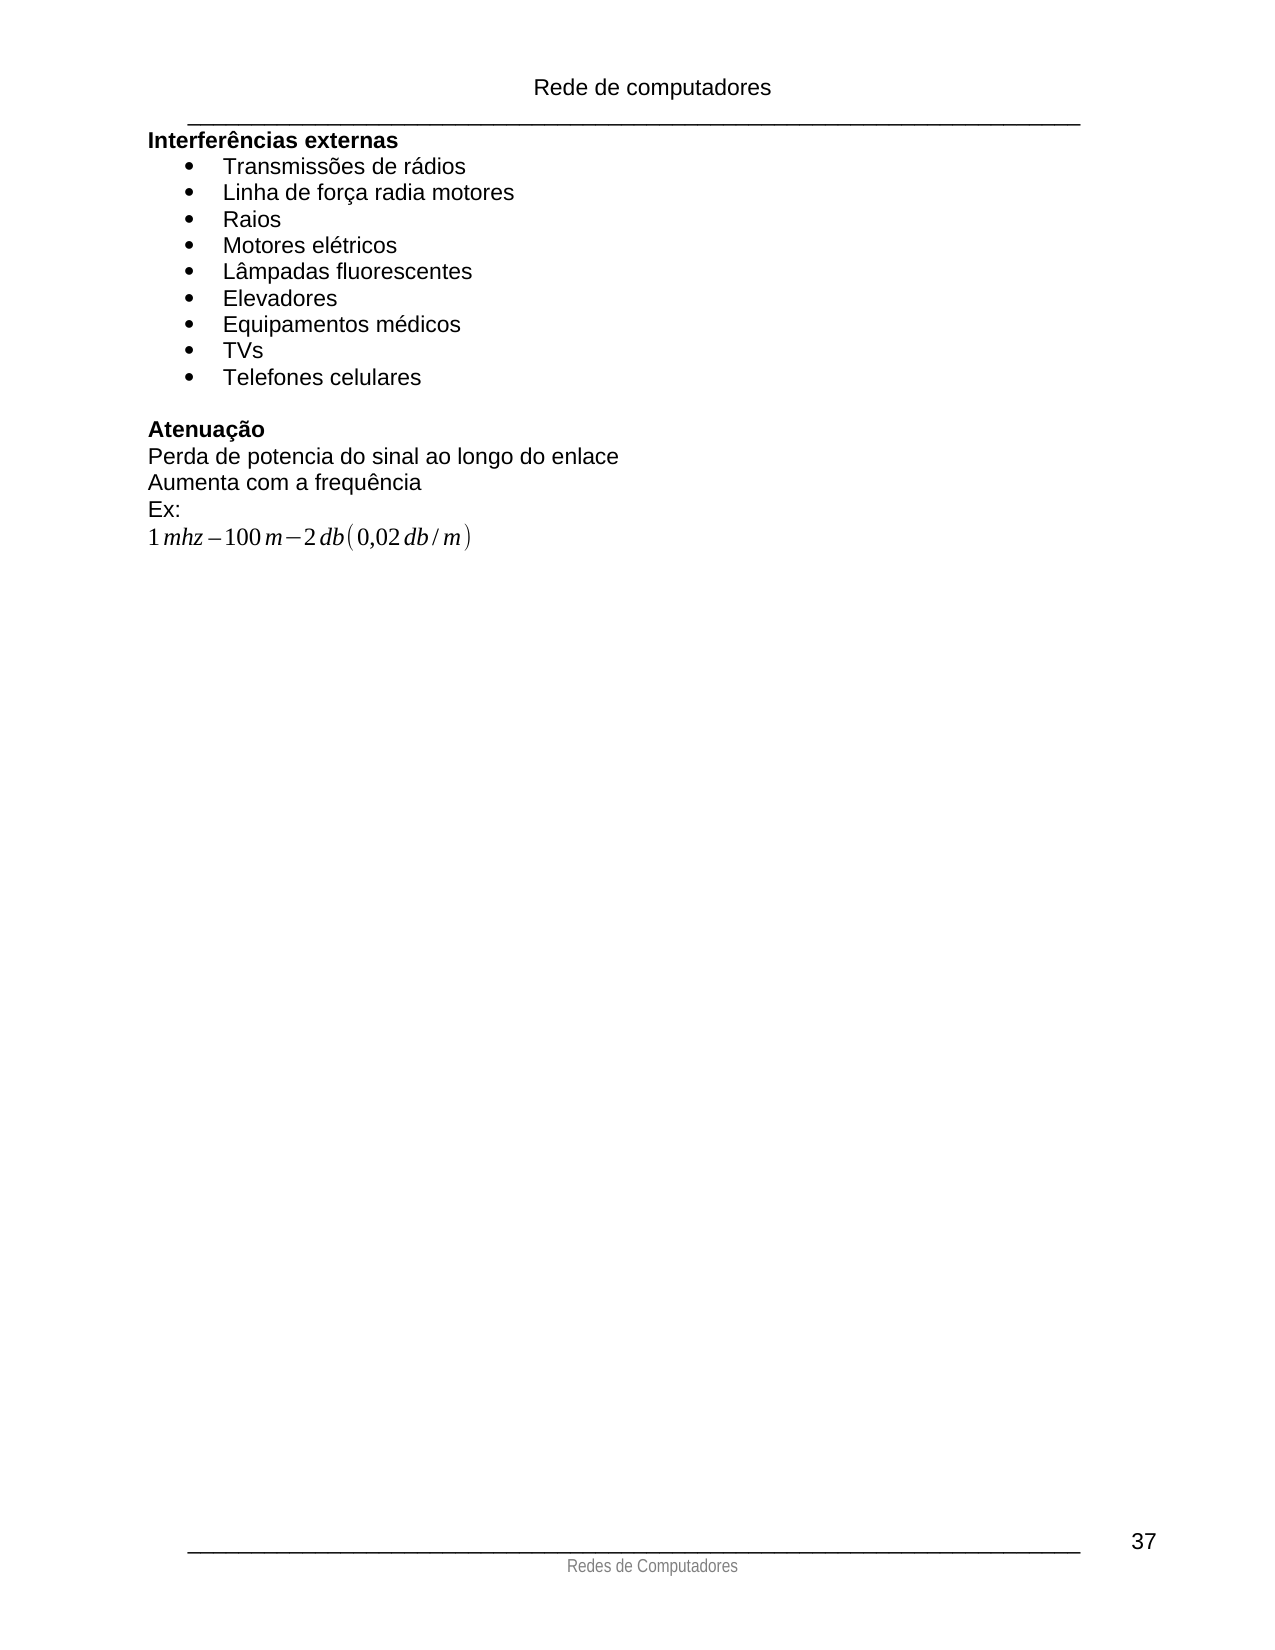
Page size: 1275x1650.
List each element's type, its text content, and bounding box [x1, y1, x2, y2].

list Linha de força radia motores [185, 179, 1157, 206]
list TVs [185, 337, 1157, 364]
list Raios [185, 206, 1157, 232]
list Transmissões de rádios [185, 153, 1157, 179]
list Telefones celulares [185, 364, 1157, 390]
text Ex: [148, 496, 1157, 522]
text Interferências externas [148, 127, 1157, 153]
text Aumenta com a frequência [148, 469, 1157, 496]
text Perda de potencia do sinal ao longo do enlace [148, 443, 1157, 469]
text Atenuação [148, 416, 1157, 443]
list Motores elétricos [185, 232, 1157, 258]
list Equipamentos médicos [185, 311, 1157, 337]
list Elevadores [185, 285, 1157, 311]
list Lâmpadas fluorescentes [185, 258, 1157, 285]
